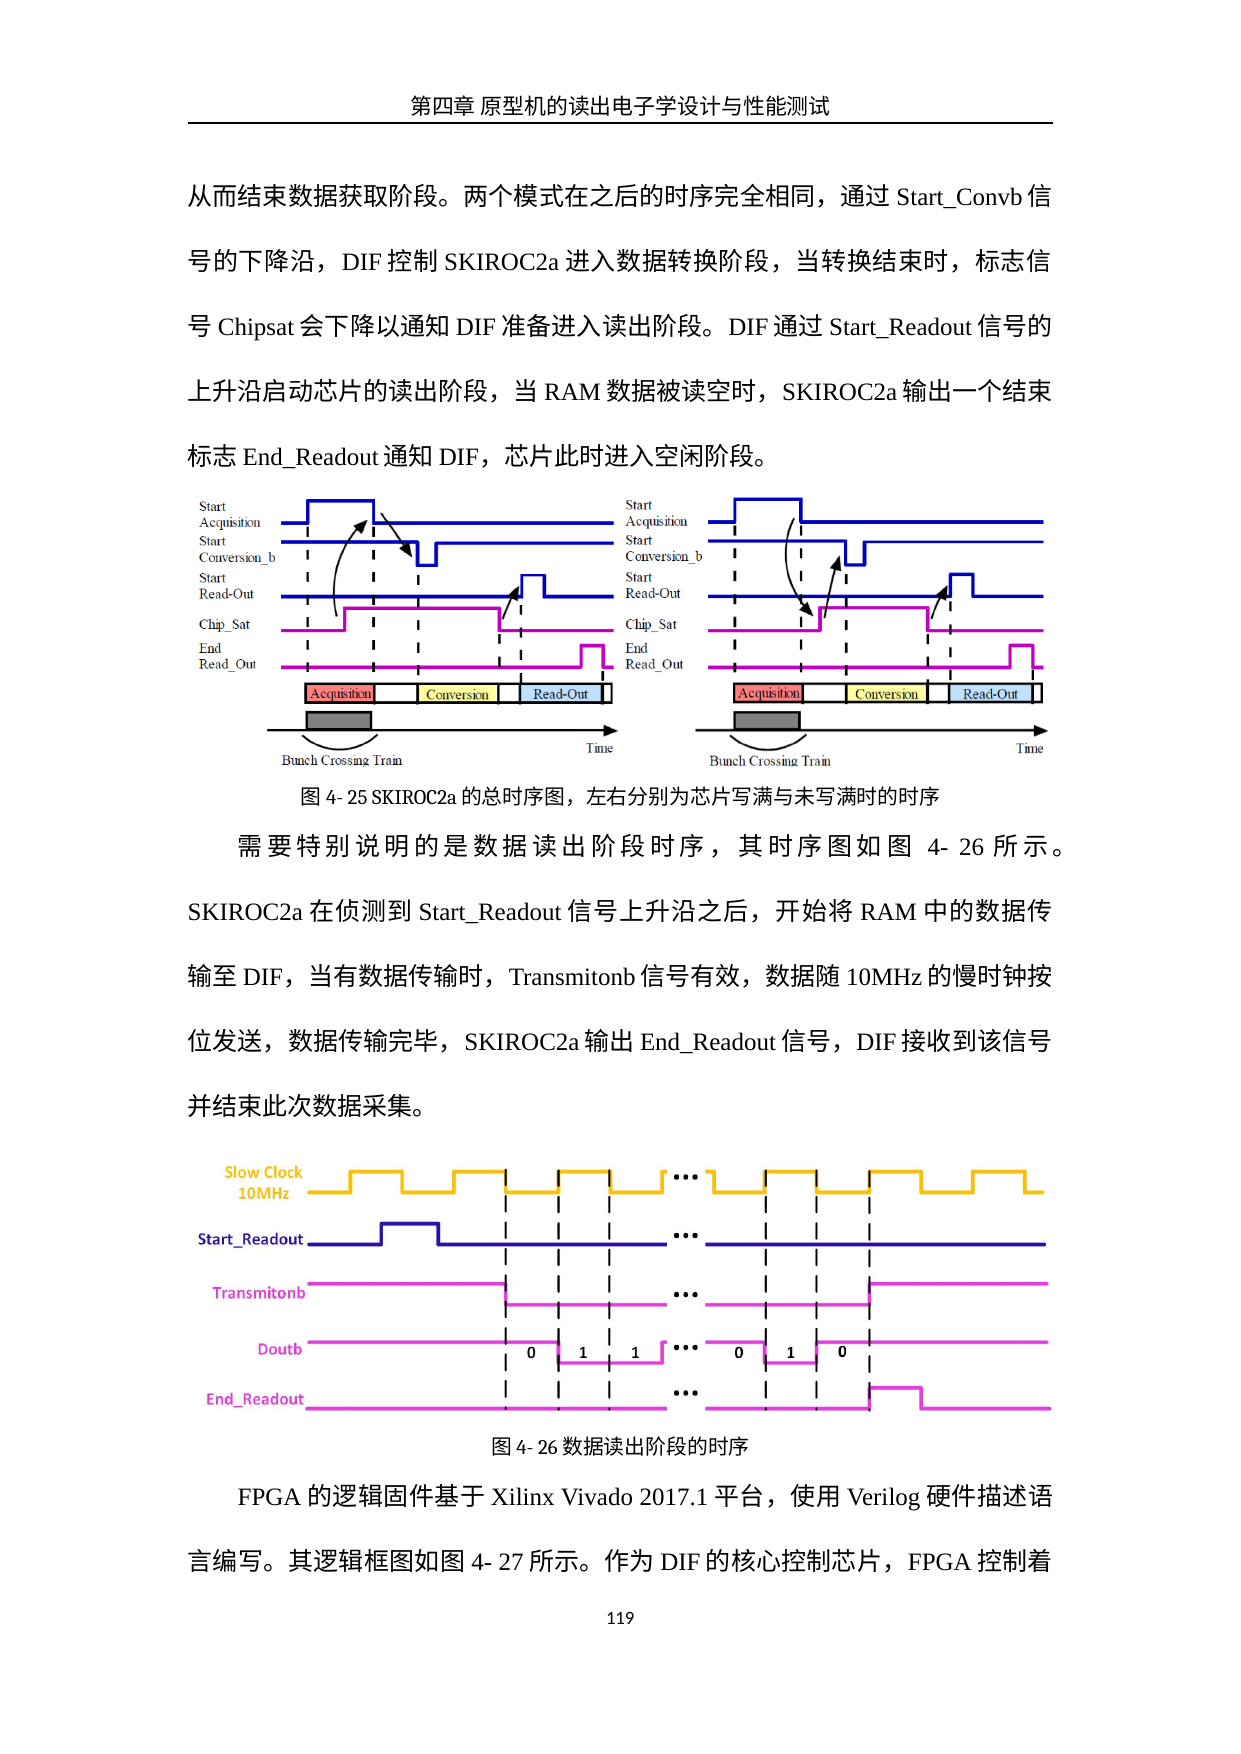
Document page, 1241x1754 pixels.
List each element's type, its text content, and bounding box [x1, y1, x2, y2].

text 图 4- 25 SKIROC2a的总时序图，左右分别为芯片写满与未写满时的时序 [187, 779, 1053, 812]
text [187, 1462, 1053, 1592]
picture [187, 1137, 1053, 1423]
text 需要特别说明的是数据读出阶段时序，其时序图如图 4- 26所示。SKIROC2a在侦测到Start_Readout信号上升沿之后，开始将RAM中的数据传输至DIF，当有数据传输时，Transmitonb信号有效，数据随10MHz的慢时钟按位发送，数据传输完毕，SKIROC2a输出End_Readout信号，DIF接收到该信号并结束此次数据采集。 [187, 812, 1053, 1137]
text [187, 162, 1053, 487]
text 图 4- 26 数据读出阶段的时序 [187, 1429, 1053, 1462]
picture [187, 487, 1053, 767]
